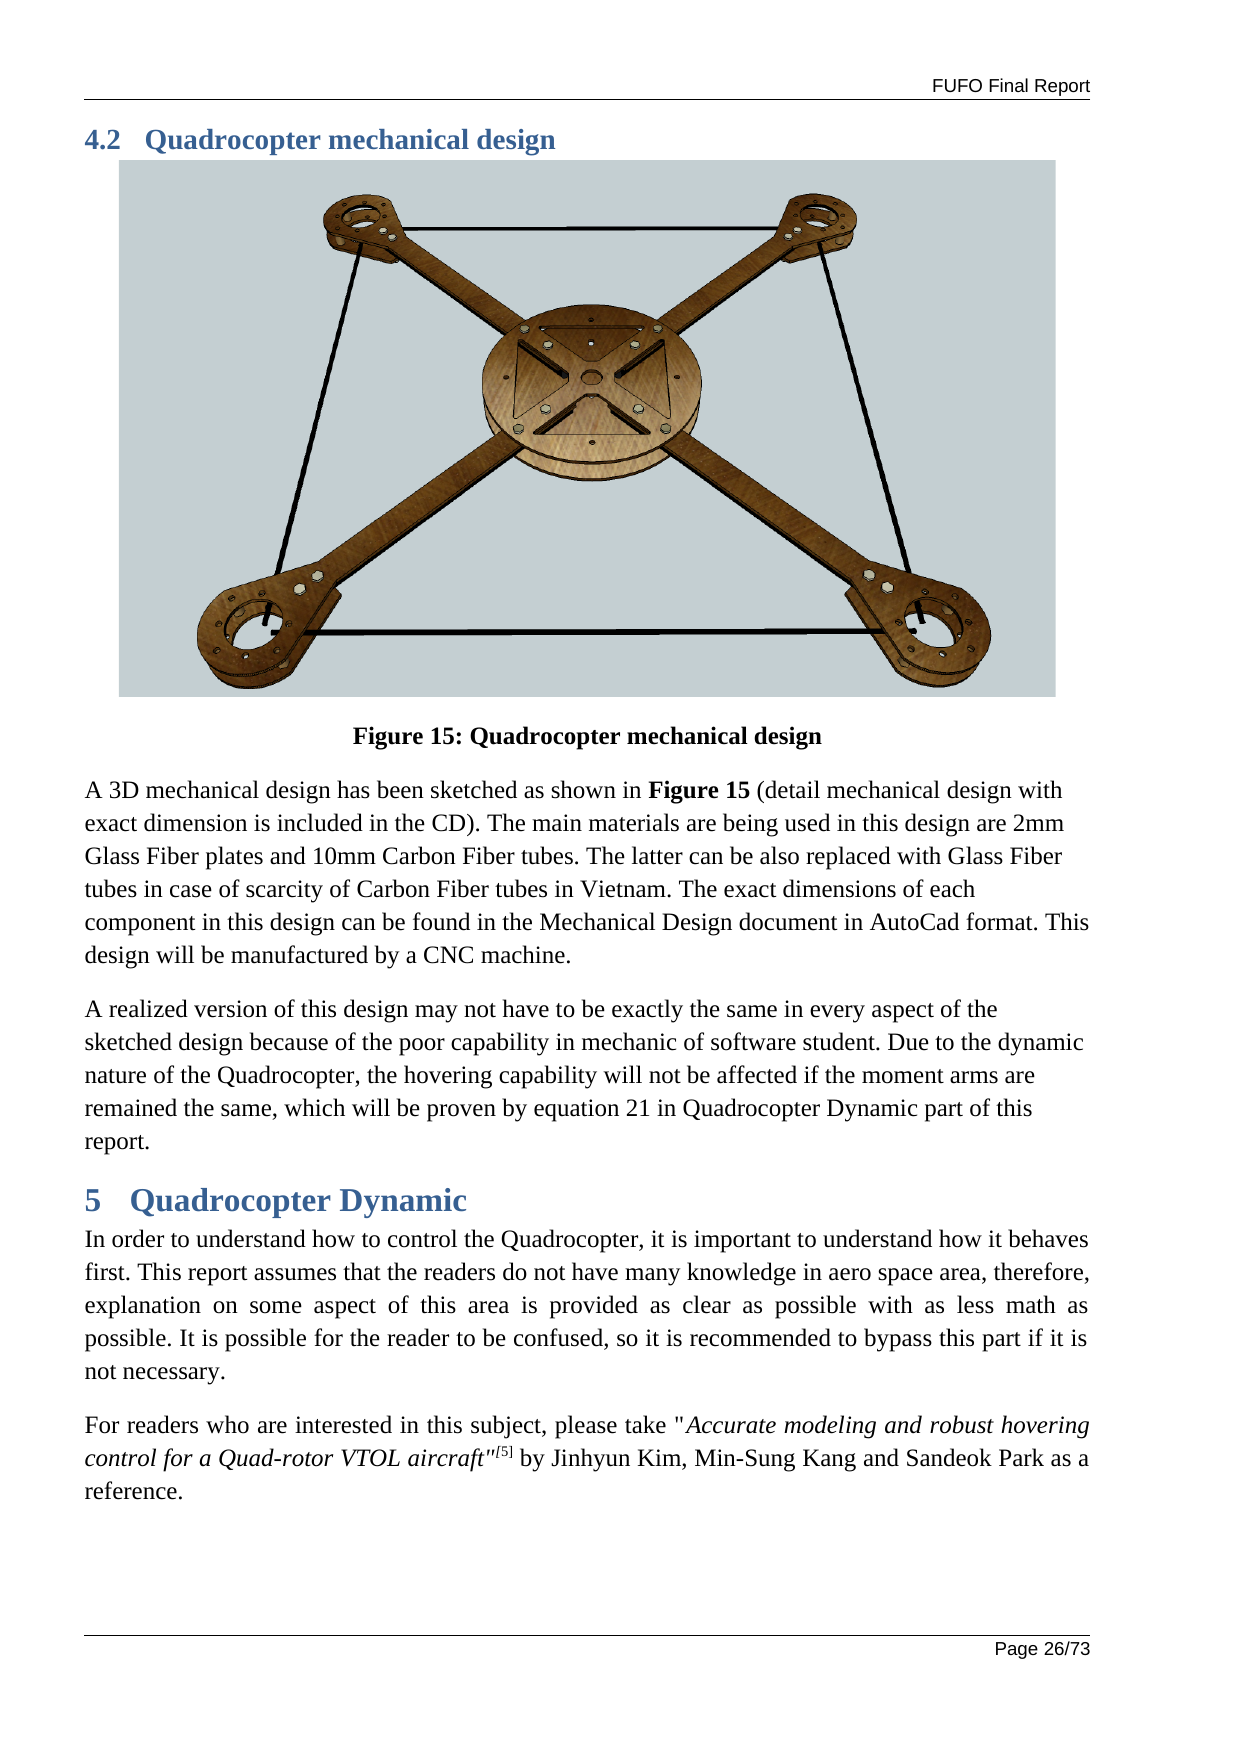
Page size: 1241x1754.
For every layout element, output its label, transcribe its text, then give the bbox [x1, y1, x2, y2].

text In order to understand how to control the Quadrocopter, it is important to understand how it behaves first. This report assumes that the readers do not have many knowledge in aero space area, therefore, explanation on some aspect of this area is provided as clear as possible with as less math as possible. It is possible for the reader to be confused, so it is recommended to bypass this part if it is not necessary. [84, 1224, 1090, 1385]
picture [118, 160, 1056, 697]
subtitle Quadrocopter mechanical design [84, 122, 1090, 155]
text A realized version of this design may not have to be exactly the same in every aspect of the sketched design because of the poor capability in mechanic of software student. Due to the dynamic nature of the Quadrocopter, the hovering capability will not be affected if the moment arms are remained the same, which will be proven by equation 21 in Quadrocopter Dynamic part of this report. [84, 994, 1090, 1155]
text A 3D mechanical design has been sketched as shown in Figure 15 (detail mechanical design with exact dimension is included in the CD). The main materials are being used in this design are 2mm Glass Fiber plates and 10mm Carbon Fiber tubes. The latter can be also replaced with Glass Fiber tubes in case of scarcity of Carbon Fiber tubes in Vietnam. The exact dimensions of each component in this design can be found in the Mechanical Design document in AutoCad format. This design will be manufactured by a CNC machine. [84, 775, 1090, 969]
text Figure 15: Quadrocopter mechanical design [84, 721, 1090, 750]
text For readers who are interested in this subject, please take "Accurate modeling and robust hovering control for a Quad-rotor VTOL aircraft"[5] by Jinhyun Kim, Min-Sung Kang and Sandeok Park as a reference. [84, 1410, 1090, 1505]
subtitle Quadrocopter Dynamic [84, 1180, 1090, 1218]
